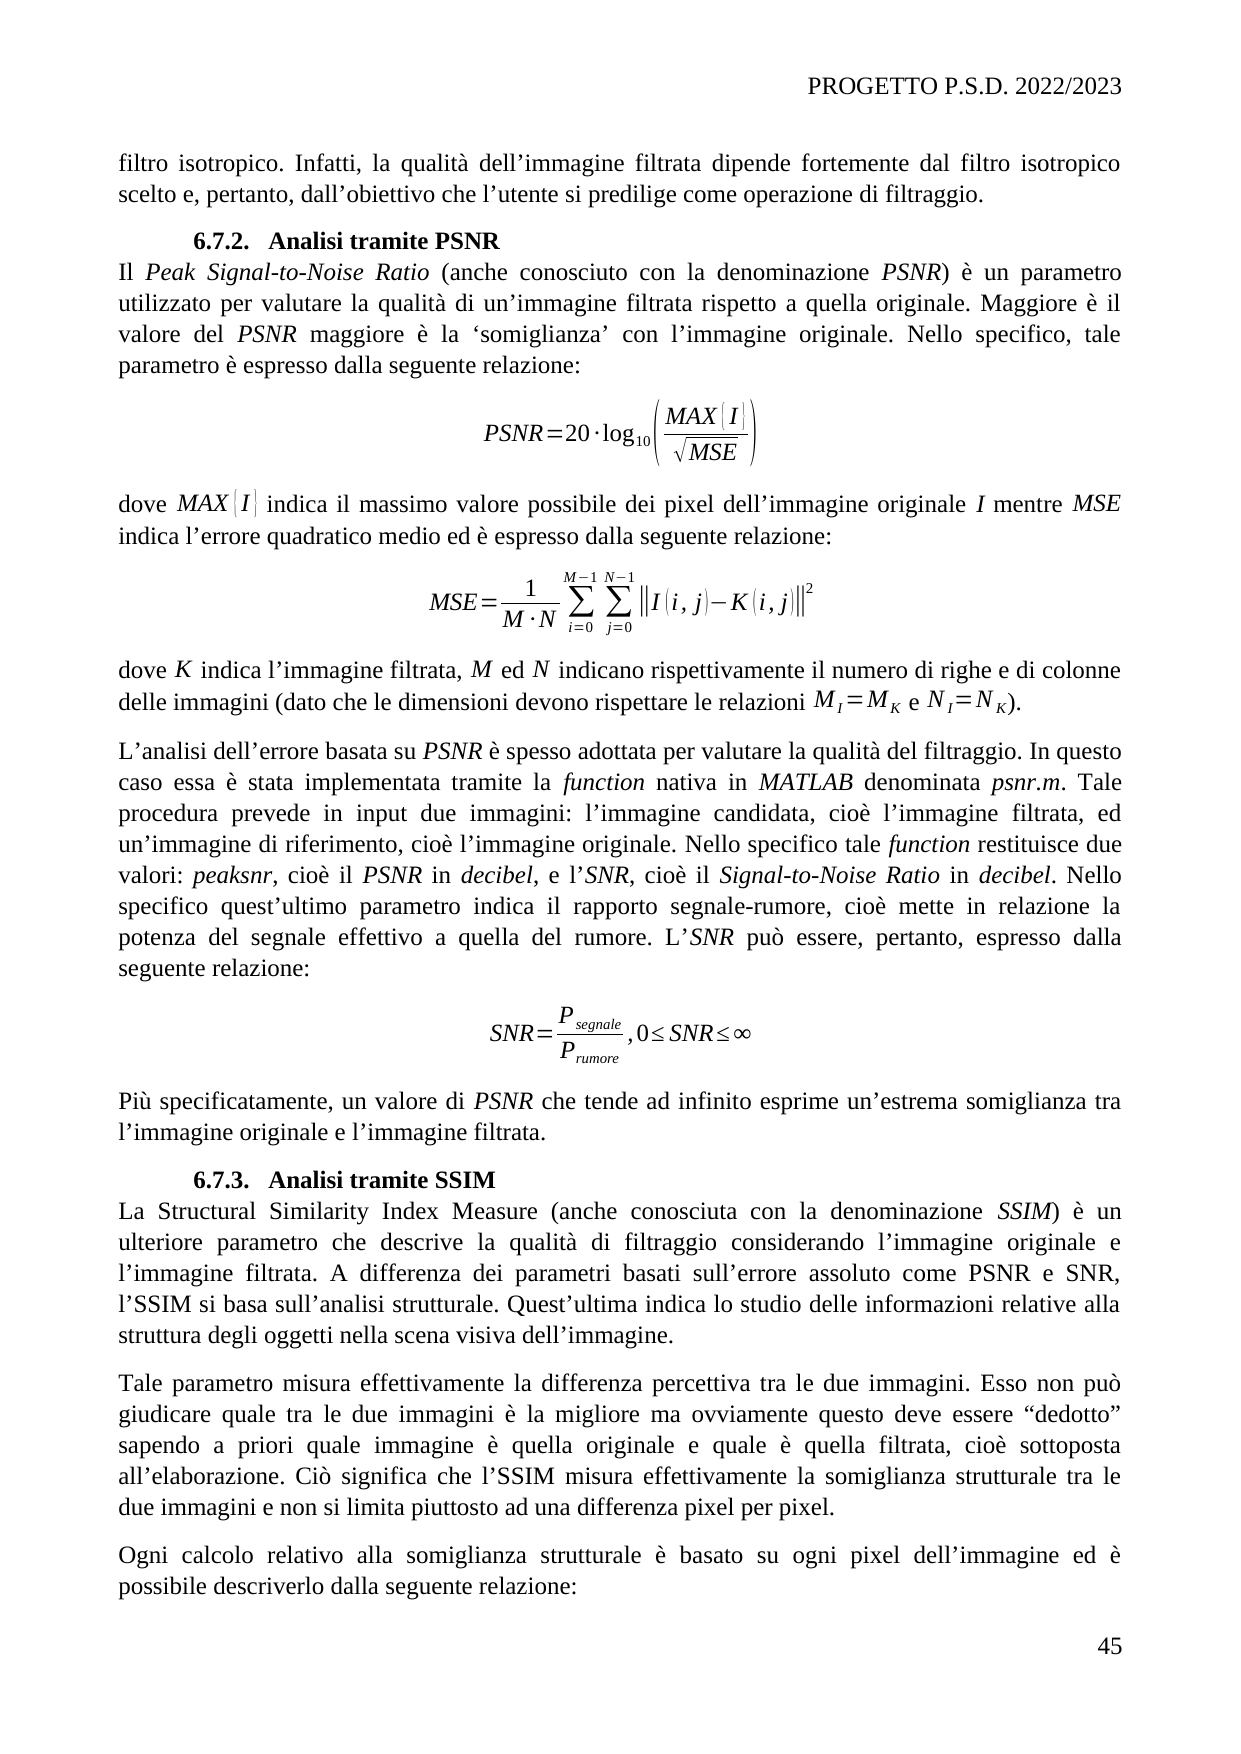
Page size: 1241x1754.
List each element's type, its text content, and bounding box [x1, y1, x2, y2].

subtitle Analisi tramite SSIM [193, 1165, 1122, 1194]
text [118, 148, 1122, 207]
text Il Peak Signal-to-Noise Ratio (anche conosciuto con la denominazione PSNR) è un parametro utilizzato per valutare la qualità di un’immagine filtrata rispetto a quella originale. Maggiore è il valore del PSNR maggiore è la ‘somiglianza’ con l’immagine originale. Nello specifico, tale parametro è espresso dalla seguente relazione: [118, 257, 1122, 379]
text Ogni calcolo relativo alla somiglianza strutturale è basato su ogni pixel dell’immagine ed è possibile descriverlo dalla seguente relazione: [118, 1540, 1122, 1600]
text La Structural Similarity Index Measure (anche conosciuta con la denominazione SSIM) è un ulteriore parametro che descrive la qualità di filtraggio considerando l’immagine originale e l’immagine filtrata. A differenza dei parametri basati sull’errore assoluto come PSNR e SNR, l’SSIM si basa sull’analisi strutturale. Quest’ultima indica lo studio delle informazioni relative alla struttura degli oggetti nella scena visiva dell’immagine. [118, 1196, 1122, 1349]
subtitle Analisi tramite PSNR [193, 226, 1122, 255]
text dove indica il massimo valore possibile dei pixel dell’immagine originale I mentre indica l’errore quadratico medio ed è espresso dalla seguente relazione: [118, 488, 1122, 549]
text L’analisi dell’errore basata su PSNR è spesso adottata per valutare la qualità del filtraggio. In questo caso essa è stata implementata tramite la function nativa in MATLAB denominata psnr.m. Tale procedura prevede in input due immagini: l’immagine candidata, cioè l’immagine filtrata, ed un’immagine di riferimento, cioè l’immagine originale. Nello specifico tale function restituisce due valori: peaksnr, cioè il PSNR in decibel, e l’SNR, cioè il Signal-to-Noise Ratio in decibel. Nello specifico quest’ultimo parametro indica il rapporto segnale-rumore, cioè mette in relazione la potenza del segnale effettivo a quella del rumore. L’SNR può essere, pertanto, espresso dalla seguente relazione: [118, 736, 1122, 982]
text Tale parametro misura effettivamente la differenza percettiva tra le due immagini. Esso non può giudicare quale tra le due immagini è la migliore ma ovviamente questo deve essere “dedotto” sapendo a priori quale immagine è quella originale e quale è quella filtrata, cioè sottoposta all’elaborazione. Ciò significa che l’SSIM misura effettivamente la somiglianza strutturale tra le due immagini e non si limita piuttosto ad una differenza pixel per pixel. [118, 1368, 1122, 1521]
text dove indica l’immagine filtrata, ed indicano rispettivamente il numero di righe e di colonne delle immagini (dato che le dimensioni devono rispettare le relazioni e ). [118, 655, 1122, 717]
text Più specificatamente, un valore di PSNR che tende ad infinito esprime un’estrema somiglianza tra l’immagine originale e l’immagine filtrata. [118, 1086, 1122, 1146]
